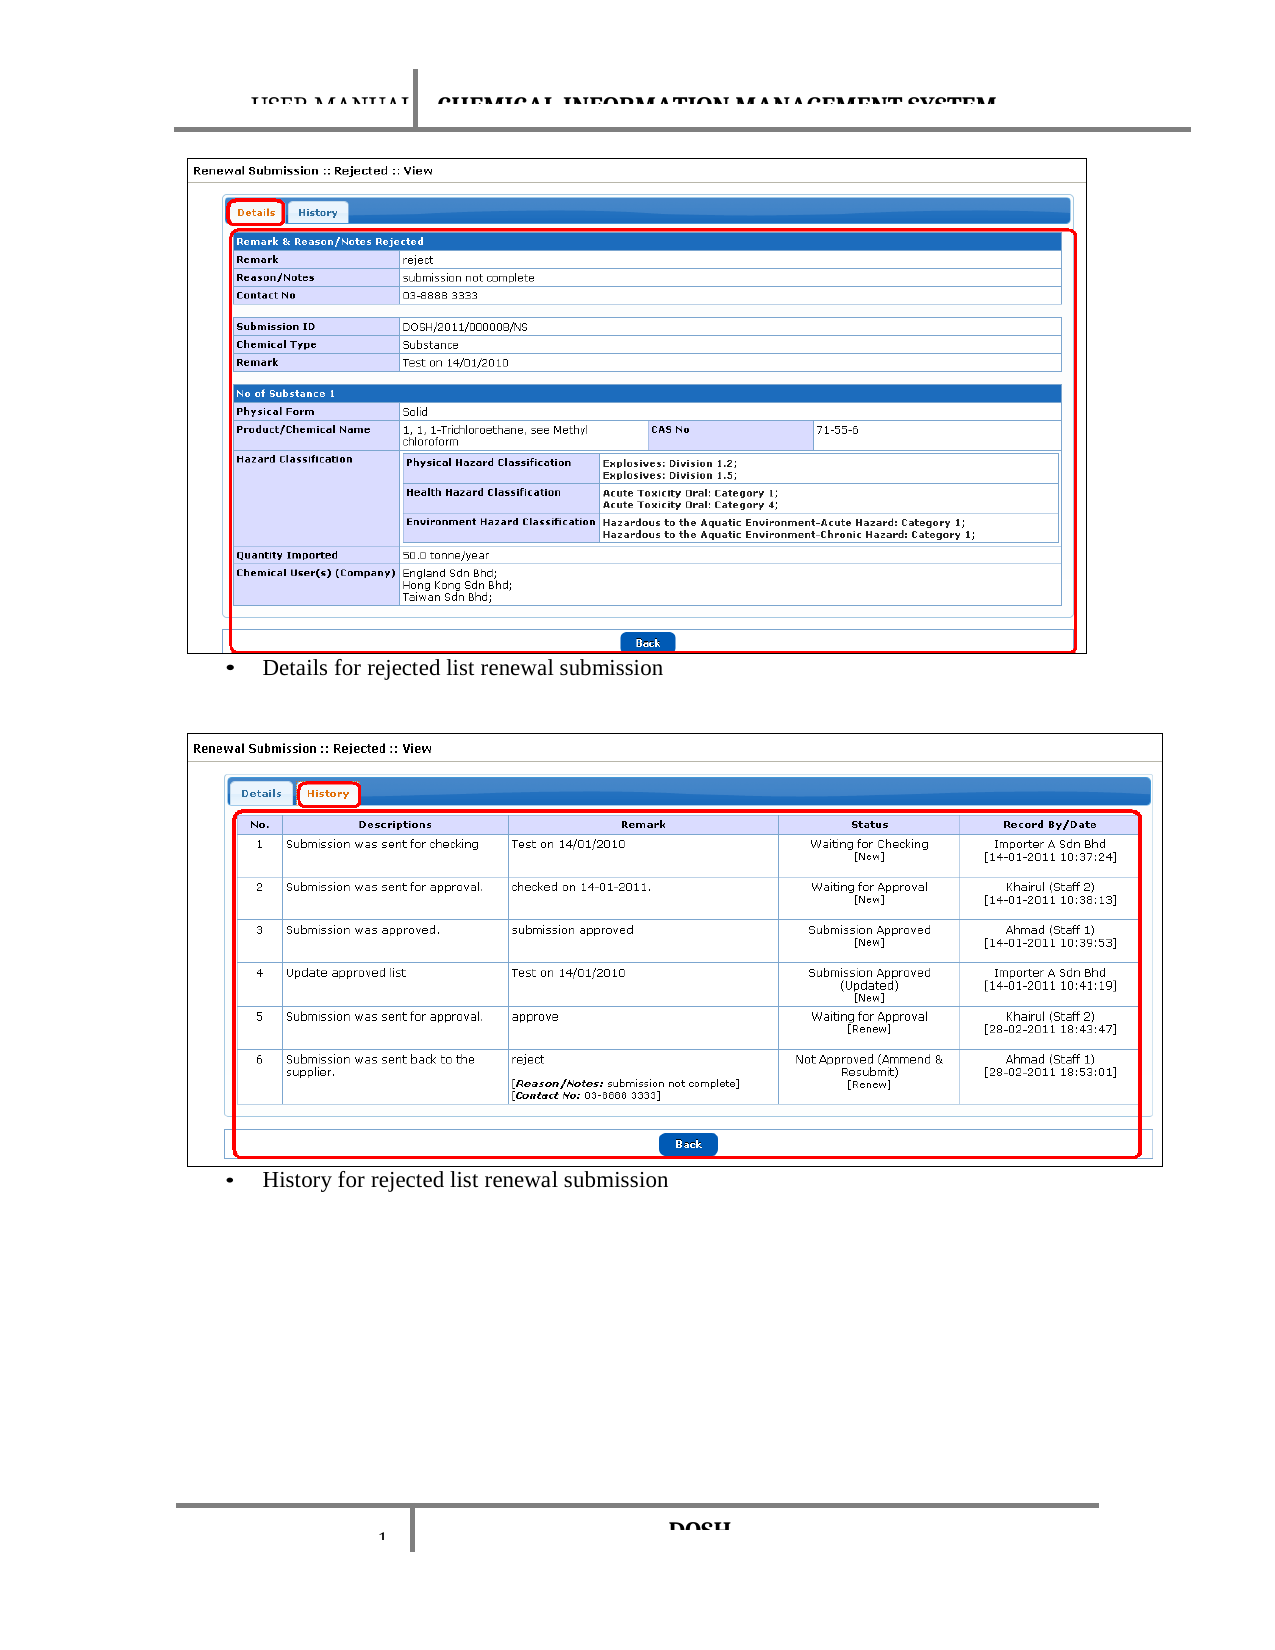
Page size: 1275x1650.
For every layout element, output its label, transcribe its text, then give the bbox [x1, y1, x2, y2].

text • History for rejected list renewal submission [225, 1166, 1173, 1192]
picture [188, 734, 1162, 1166]
picture [188, 159, 1086, 653]
text • Details for rejected list renewal submission [225, 654, 1173, 680]
